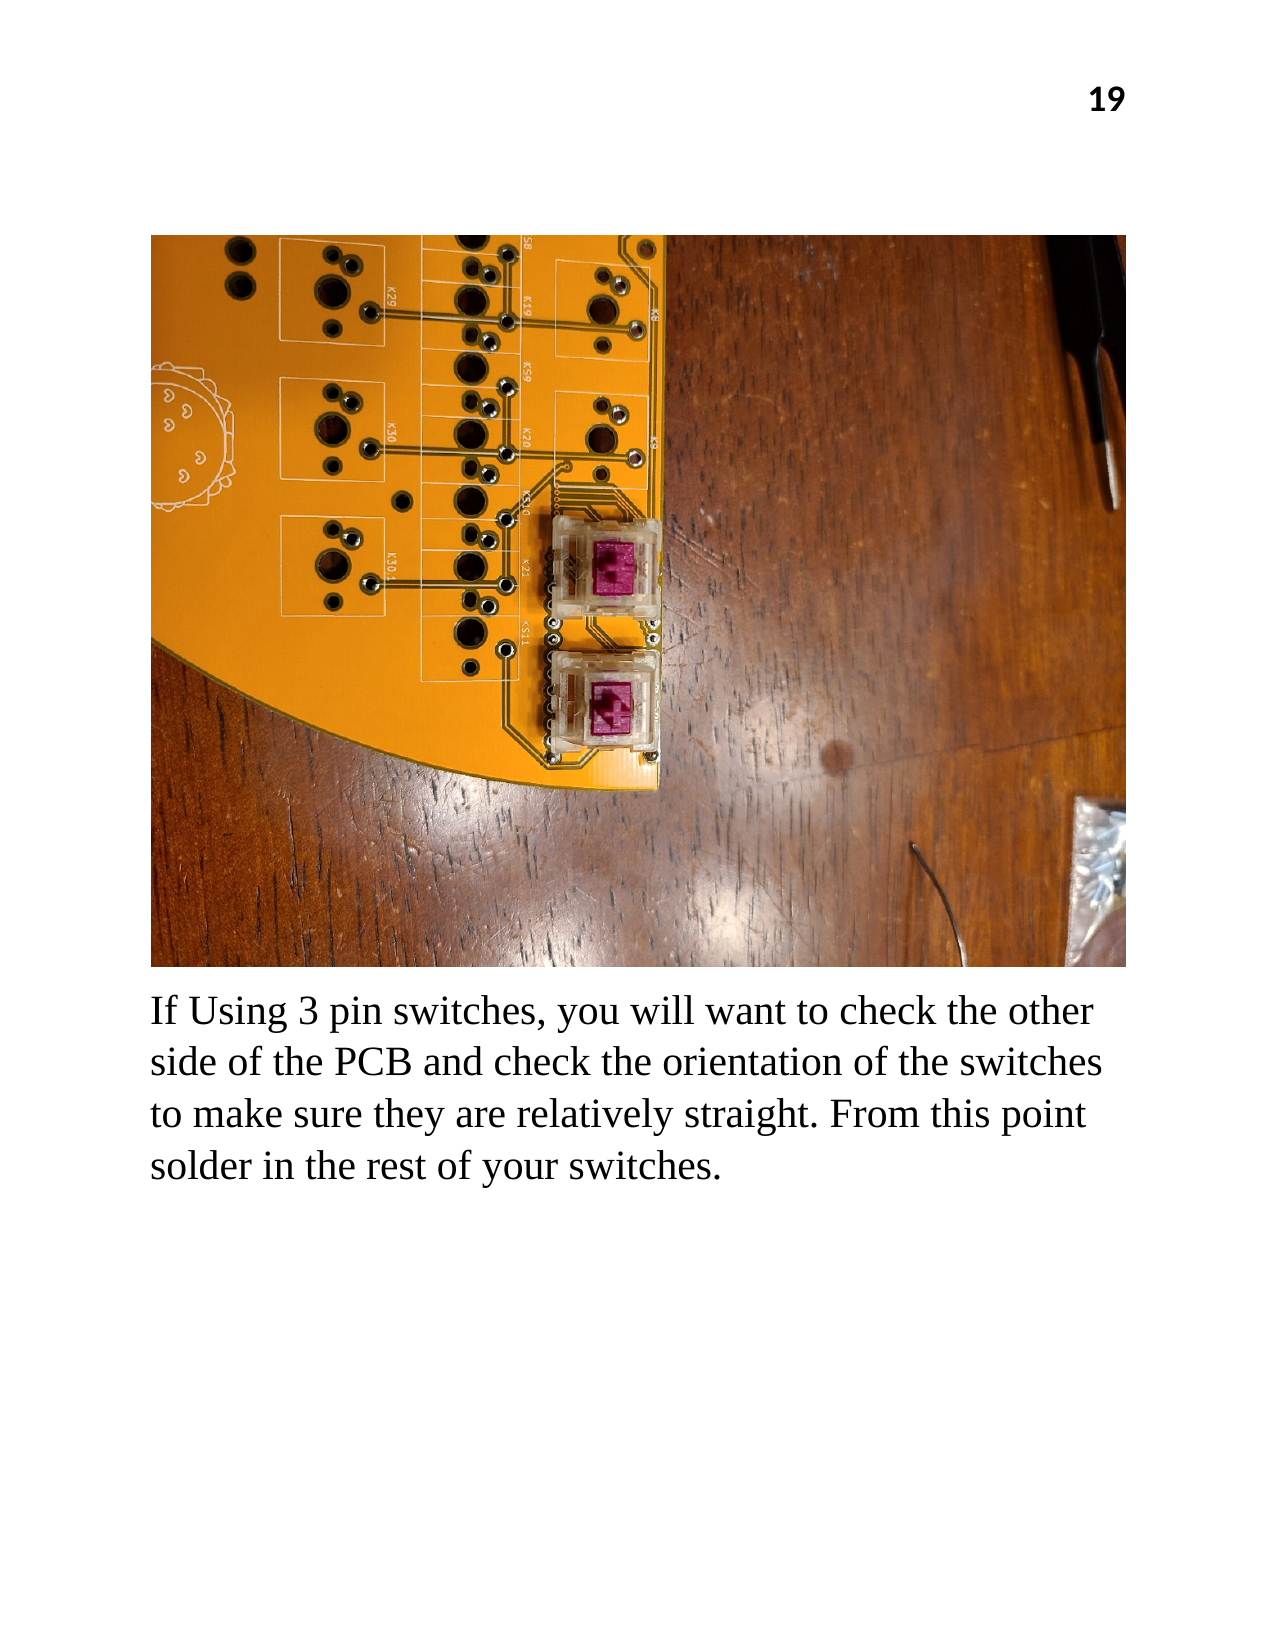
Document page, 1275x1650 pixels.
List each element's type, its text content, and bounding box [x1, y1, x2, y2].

text If Using 3 pin switches, you will want to check the other side of the PCB and check the orientation of the switches to make sure they are relatively straight. From this point solder in the rest of your switches. [150, 985, 1125, 1188]
picture [152, 235, 1125, 967]
